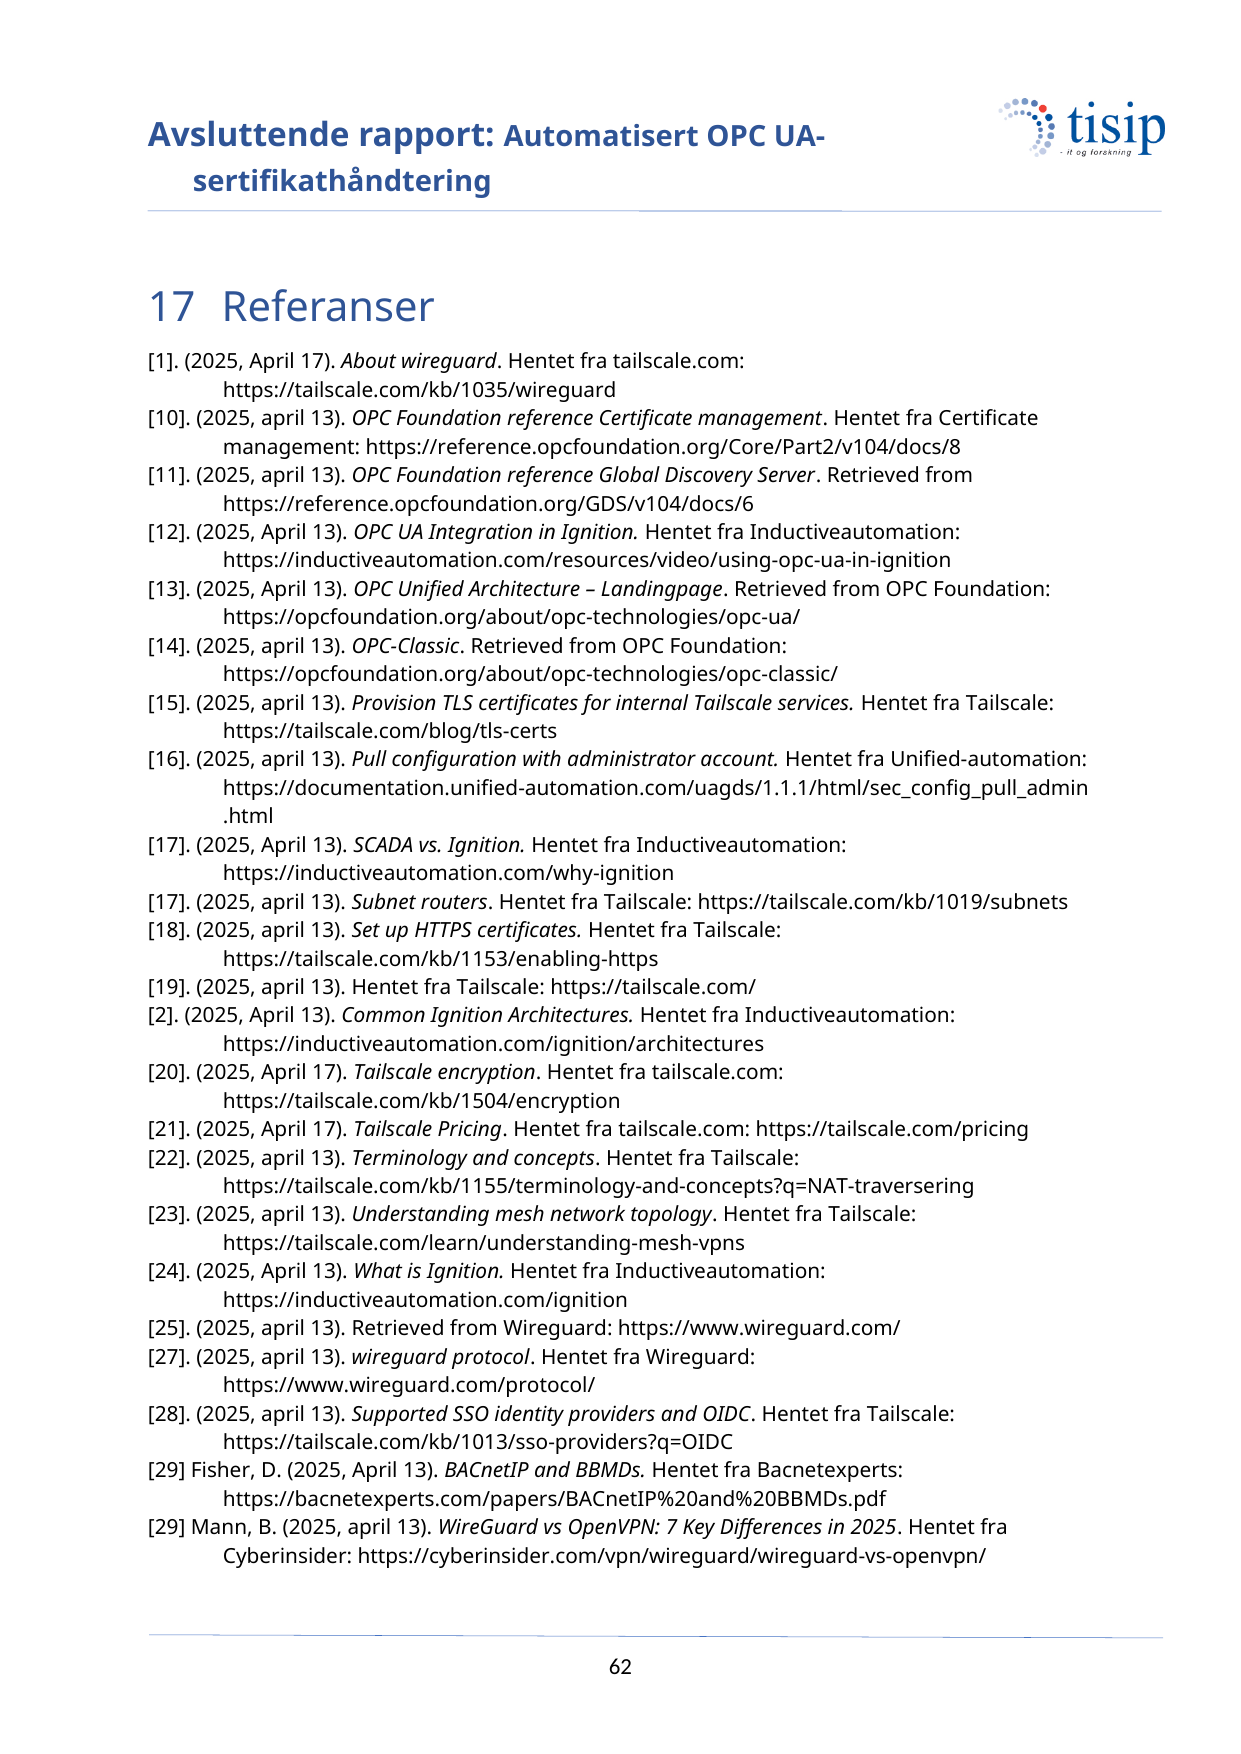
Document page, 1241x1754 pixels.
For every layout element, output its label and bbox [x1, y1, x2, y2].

picture [991, 92, 1169, 160]
